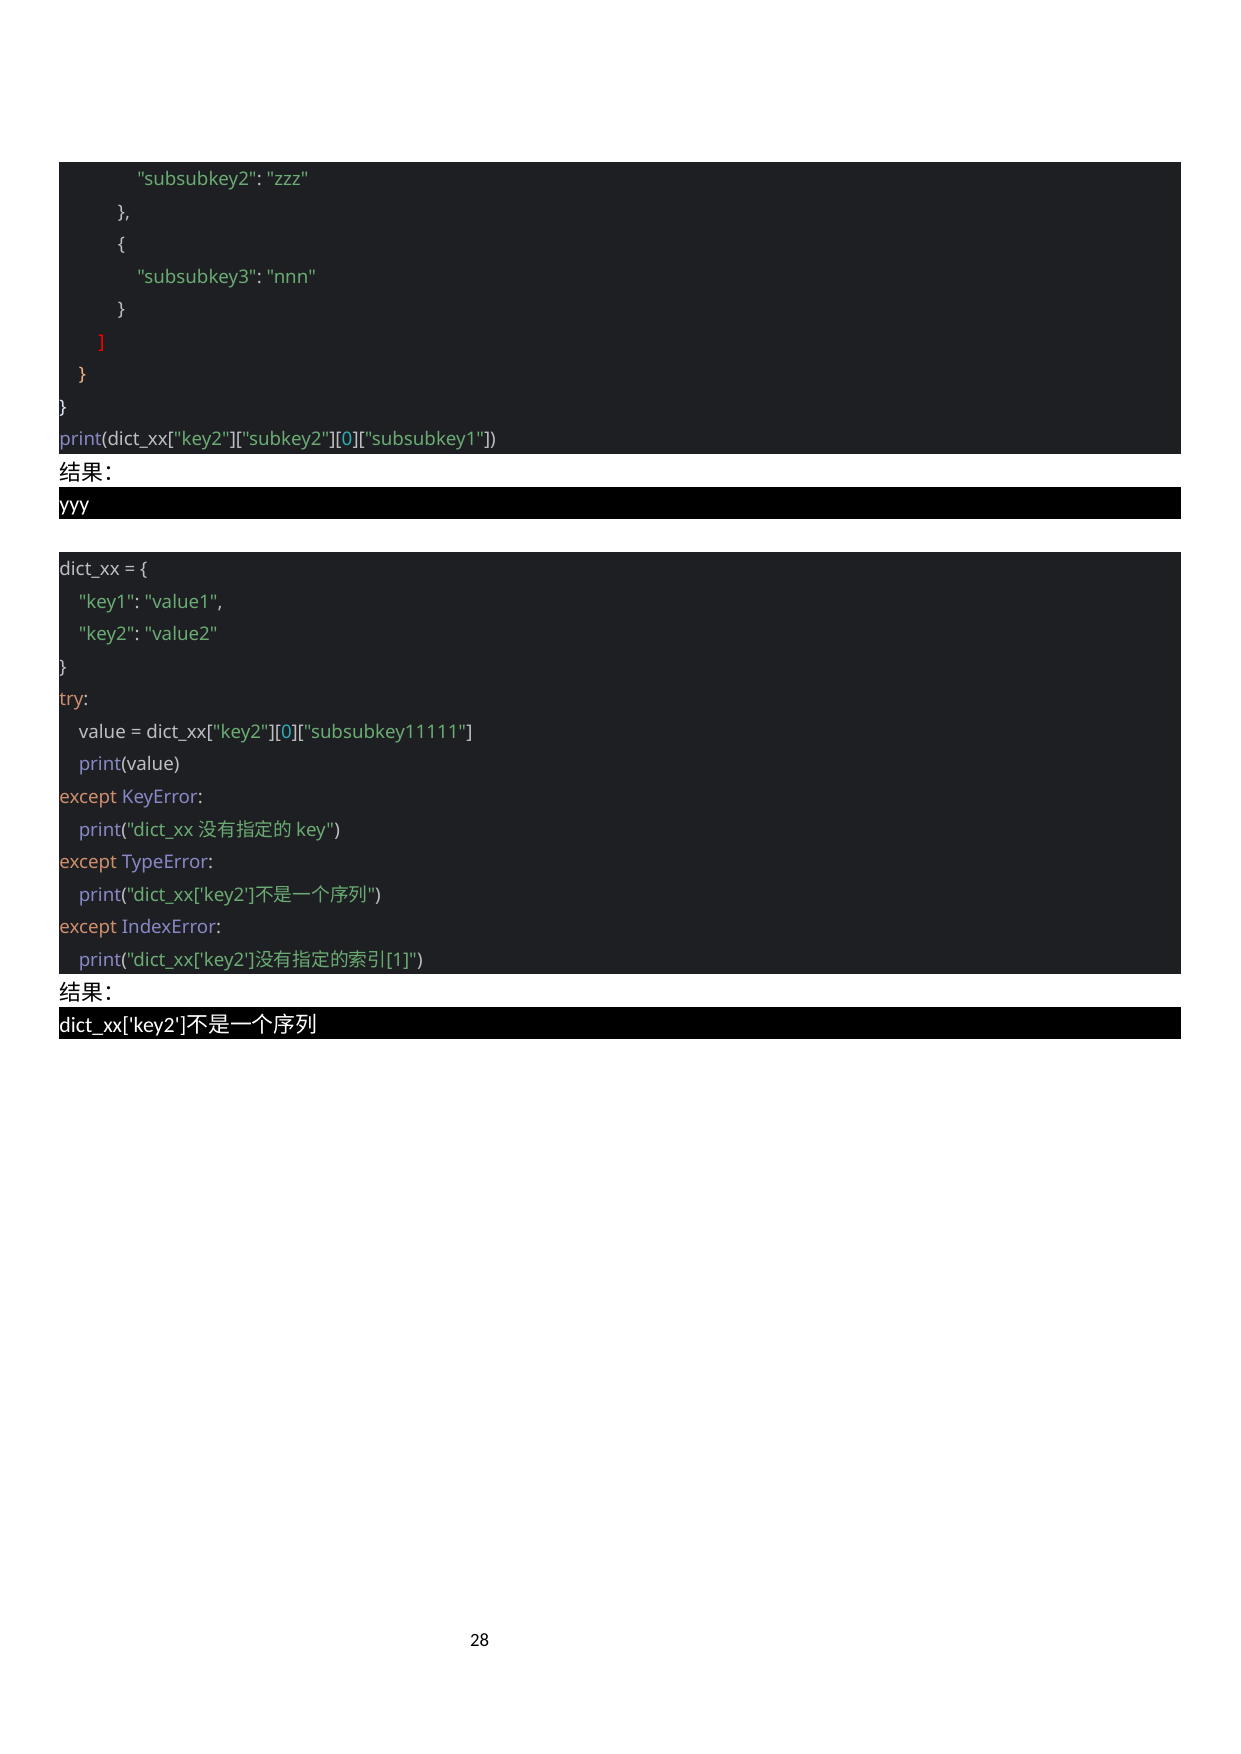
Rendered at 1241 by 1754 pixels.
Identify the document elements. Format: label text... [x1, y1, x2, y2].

text 结果： [59, 454, 1181, 487]
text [59, 162, 1181, 454]
text yyy [59, 487, 1181, 519]
text dict_xx['key2']不是一个序列 [59, 1007, 1181, 1039]
text dict_xx = { "key1": "value1", "key2": "value2" } try: value = dict_xx["key2"][0]["subsubkey11111"] print(value) except KeyError: print("dict_xx 没有指定的key") except TypeError: print("dict_xx['key2']不是一个序列") except IndexError: print("dict_xx['key2']没有指定的索引[1]") [59, 552, 1181, 974]
text 结果： [59, 974, 1181, 1007]
